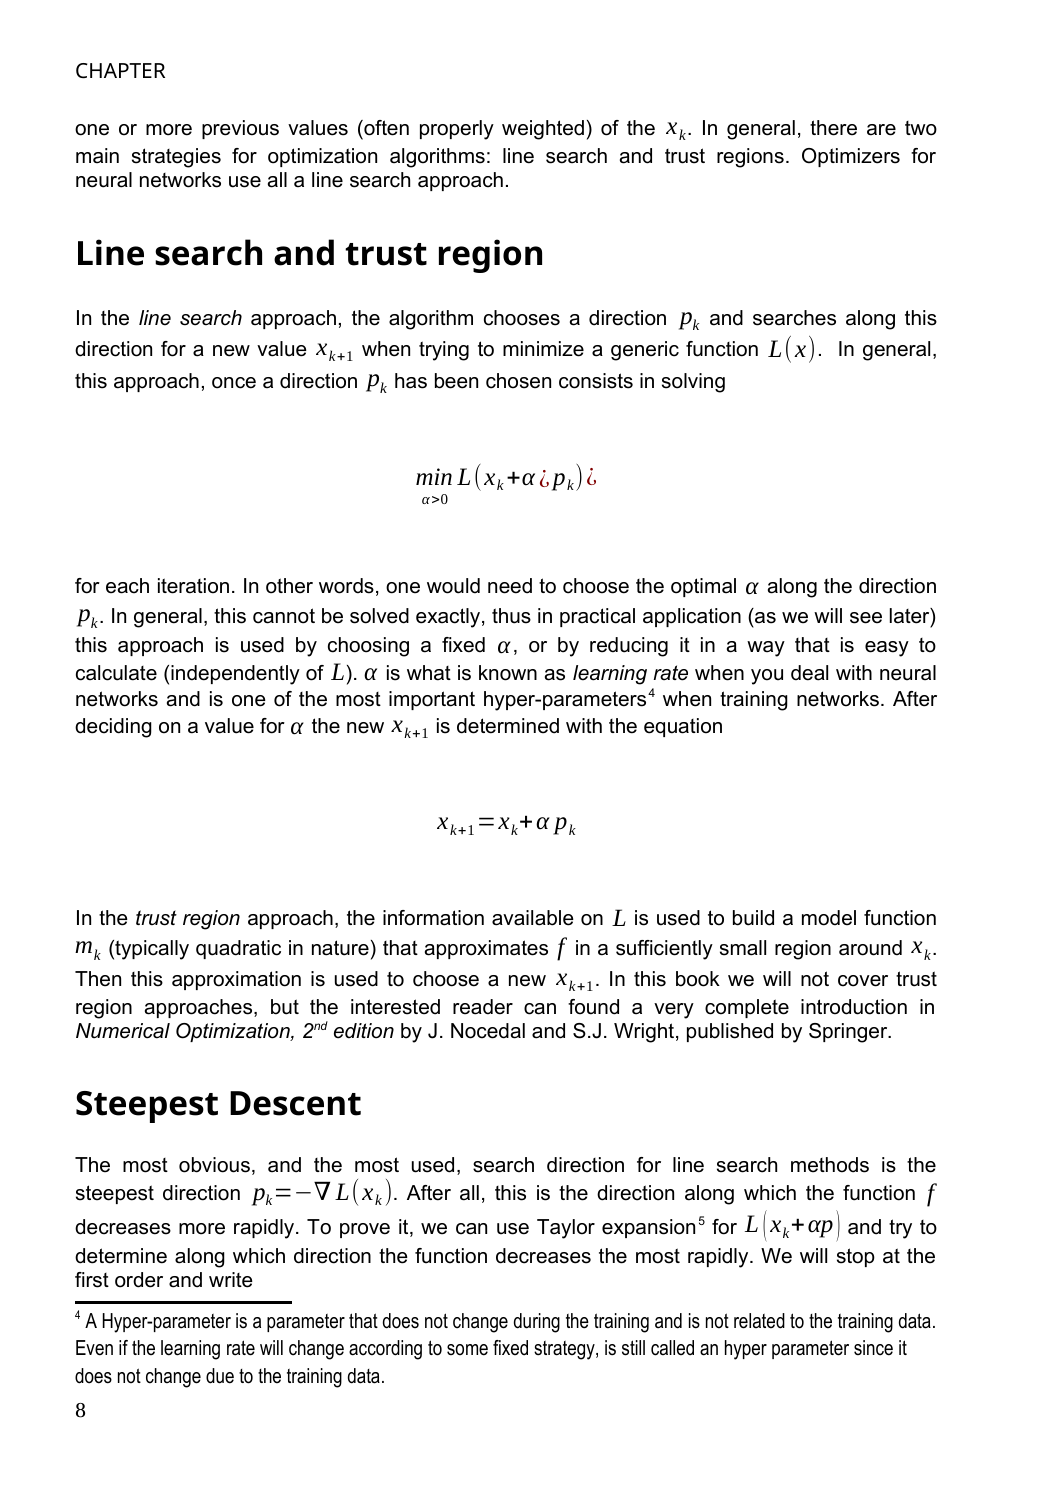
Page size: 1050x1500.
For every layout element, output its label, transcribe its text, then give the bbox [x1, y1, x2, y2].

subtitle Steepest Descent [75, 1080, 937, 1126]
text In the line search approach, the algorithm chooses a direction and searches along this direction for a new value when trying to minimize a generic function . In general, this approach, once a direction has been chosen consists in solving [75, 302, 937, 396]
text The most obvious, and the most used, search direction for line search methods is the steepest direction . After all, this is the direction along which the function decreases more rapidly. To prove it, we can use Taylor expansion for and try to determine along which direction the function decreases the most rapidly. We will stop at the first order and write [75, 1153, 937, 1292]
subtitle Line search and trust region [75, 229, 937, 275]
text for each iteration. In other words, one would need to choose the optimal along the direction . In general, this cannot be solved exactly, thus in practical application (as we will see later) this approach is used by choosing a fixed , or by reducing it in a way that is easy to calculate (independently of ). is what is known as learning rate when you deal with neural networks and is one of the most important hyper-parameters when training networks. After deciding on a value for the new is determined with the equation [75, 572, 937, 742]
text In the trust region approach, the information available on is used to build a model function (typically quadratic in nature) that approximates in a sufficiently small region around . Then this approximation is used to choose a new . In this book we will not cover trust region approaches, but the interested reader can found a very complete introduction in Numerical Optimization, 2nd edition by J. Nocedal and S.J. Wright, published by Springer. [75, 904, 937, 1043]
